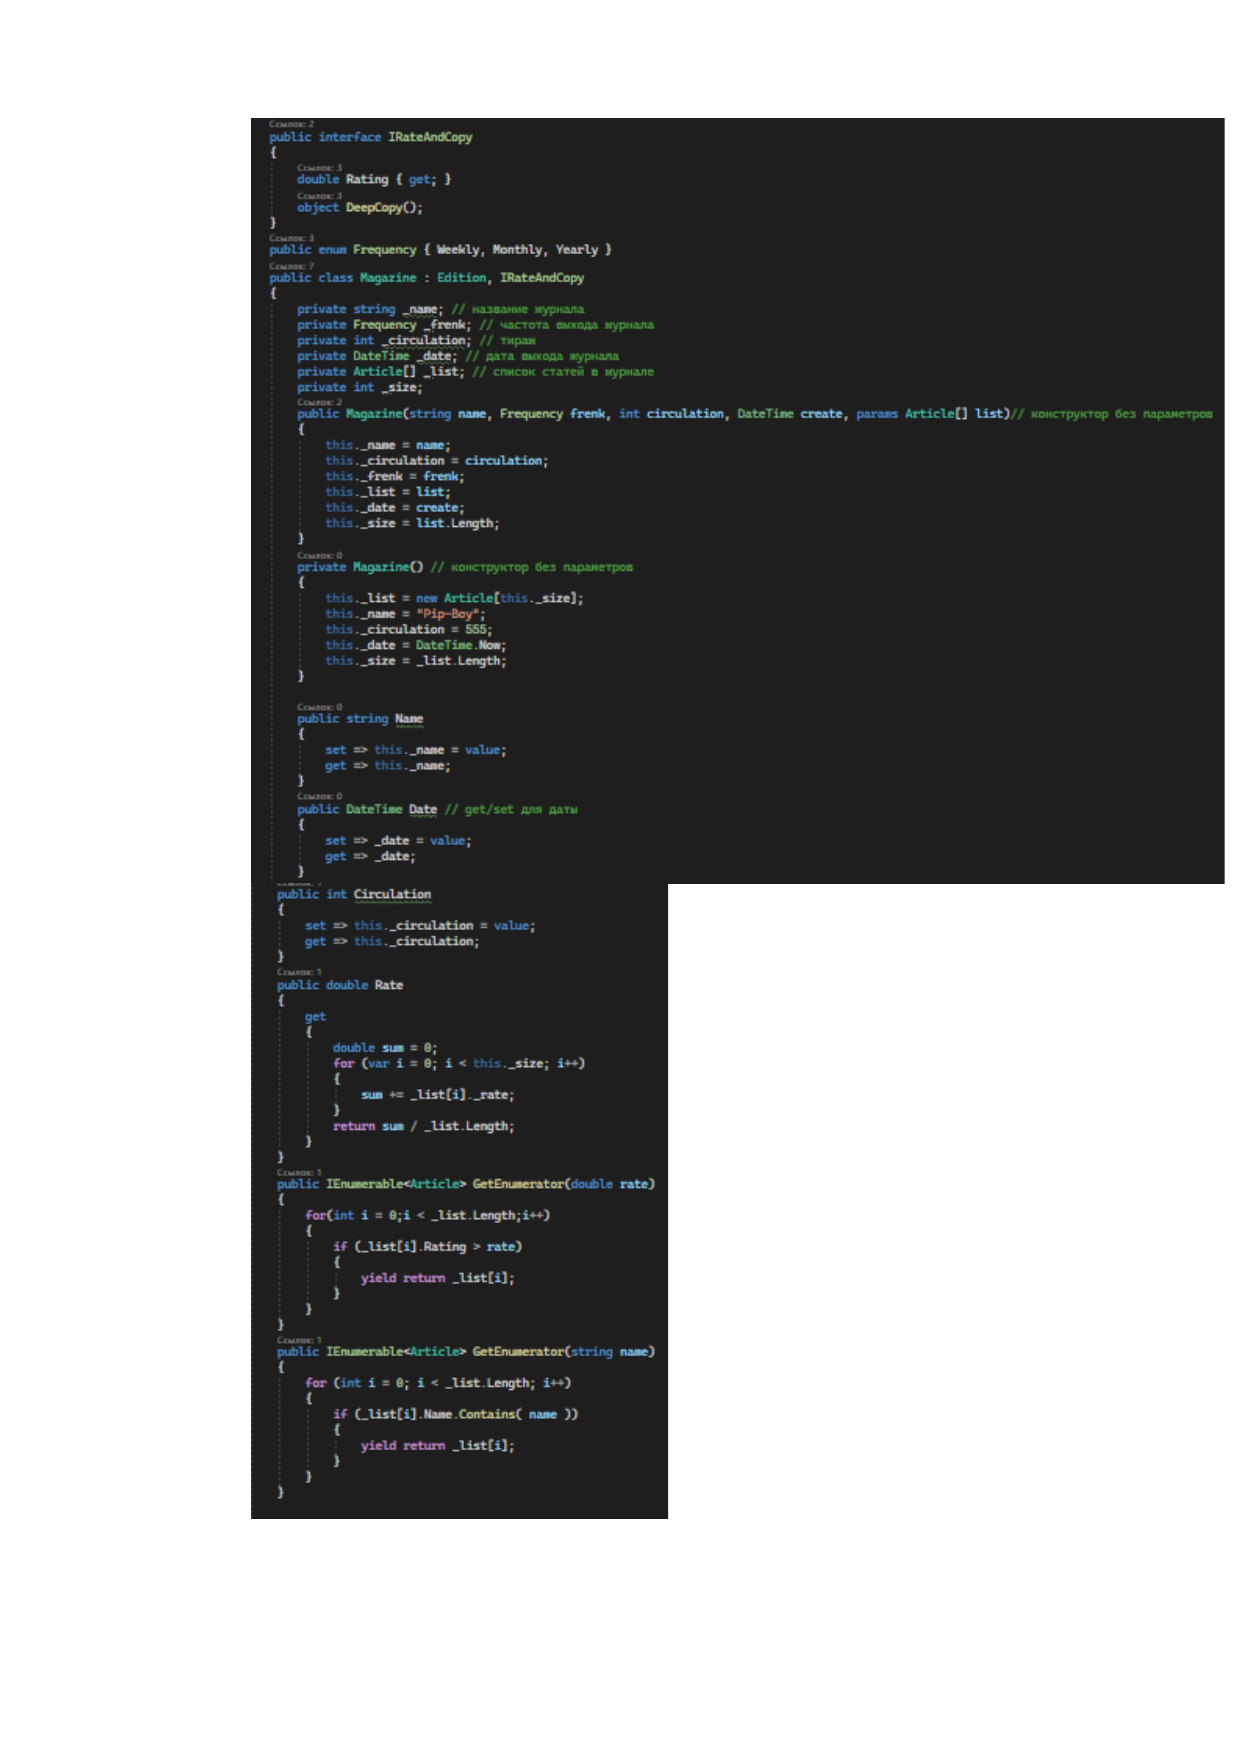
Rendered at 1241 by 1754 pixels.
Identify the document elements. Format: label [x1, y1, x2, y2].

picture [251, 118, 1225, 1519]
